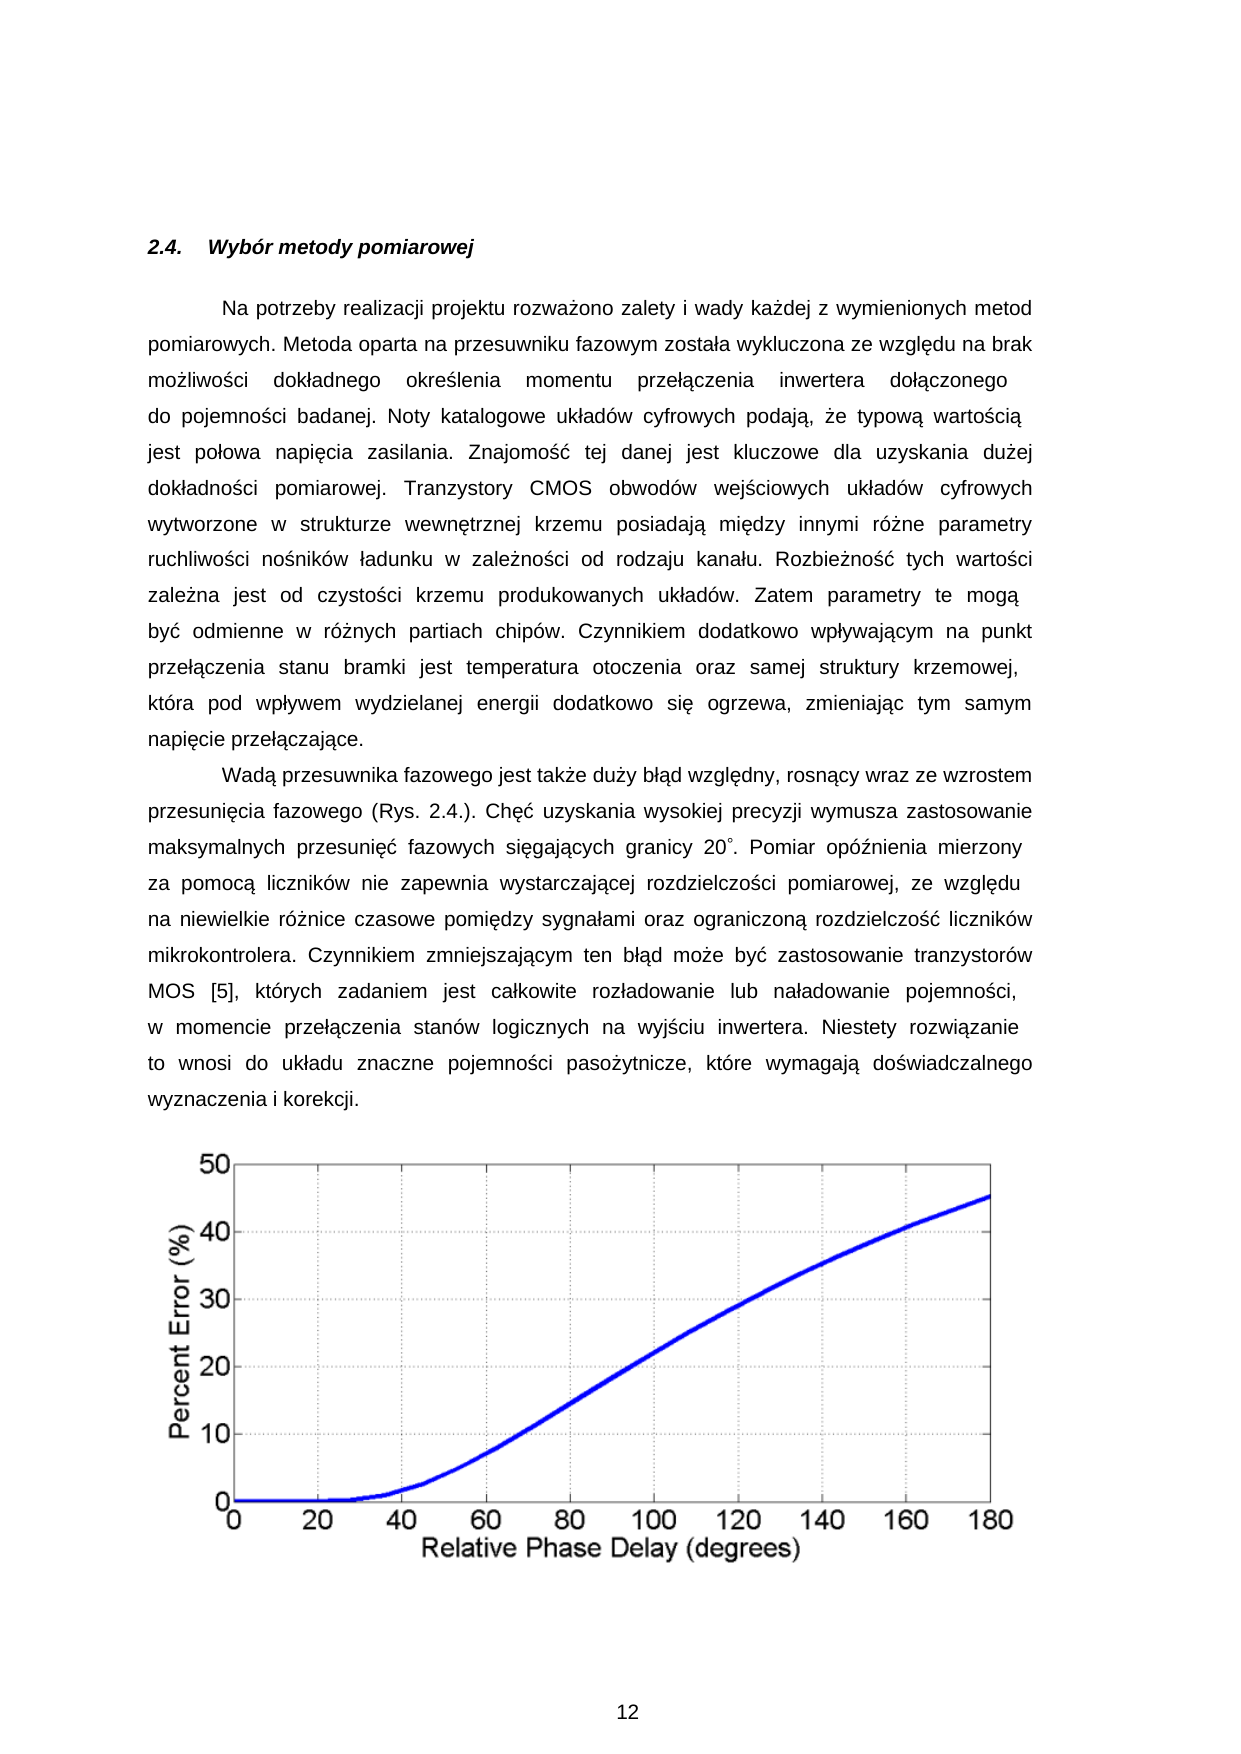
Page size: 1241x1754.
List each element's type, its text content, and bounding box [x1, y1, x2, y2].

text Na potrzeby realizacji projektu rozważono zalety i wady każdej z wymienionych metod pomiarowych. Metoda oparta na przesuwniku fazowym została wykluczona ze względu na brak możliwości dokładnego określenia momentu przełączenia inwertera dołączonego do pojemności badanej. Noty katalogowe układów cyfrowych podają, że typową wartością jest połowa napięcia zasilania. Znajomość tej danej jest kluczowe dla uzyskania dużej dokładności pomiarowej. Tranzystory CMOS obwodów wejściowych układów cyfrowych wytworzone w strukturze wewnętrznej krzemu posiadają między innymi różne parametry ruchliwości nośników ładunku w zależności od rodzaju kanału. Rozbieżność tych wartości zależna jest od czystości krzemu produkowanych układów. Zatem parametry te mogą być odmienne w różnych partiach chipów. Czynnikiem dodatkowo wpływającym na punkt przełączenia stanu bramki jest temperatura otoczenia oraz samej struktury krzemowej, która pod wpływem wydzielanej energii dodatkowo się ogrzewa, zmieniając tym samym napięcie przełączające. [148, 296, 1033, 751]
subtitle Wybór metody pomiarowej [148, 235, 1033, 259]
picture [158, 1147, 1023, 1572]
text Wadą przesuwnika fazowego jest także duży błąd względny, rosnący wraz ze wzrostem przesunięcia fazowego (rys. 2.4.). Chęć uzyskania wysokiej precyzji wymusza zastosowanie maksymalnych przesunięć fazowych sięgających granicy 20. Pomiar opóźnienia mierzony za pomocą liczników nie zapewnia wystarczającej rozdzielczości pomiarowej, ze względu na niewielkie różnice czasowe pomiędzy sygnałami oraz ograniczoną rozdzielczość liczników mikrokontrolera. Czynnikiem zmniejszającym ten błąd może być zastosowanie tranzystorów MOS [5], których zadaniem jest całkowite rozładowanie lub naładowanie pojemności, w momencie przełączenia stanów logicznych na wyjściu inwertera. Niestety rozwiązanie to wnosi do układu znaczne pojemności pasożytnicze, które wymagają doświadczalnego wyznaczenia i korekcji. [148, 763, 1033, 1110]
